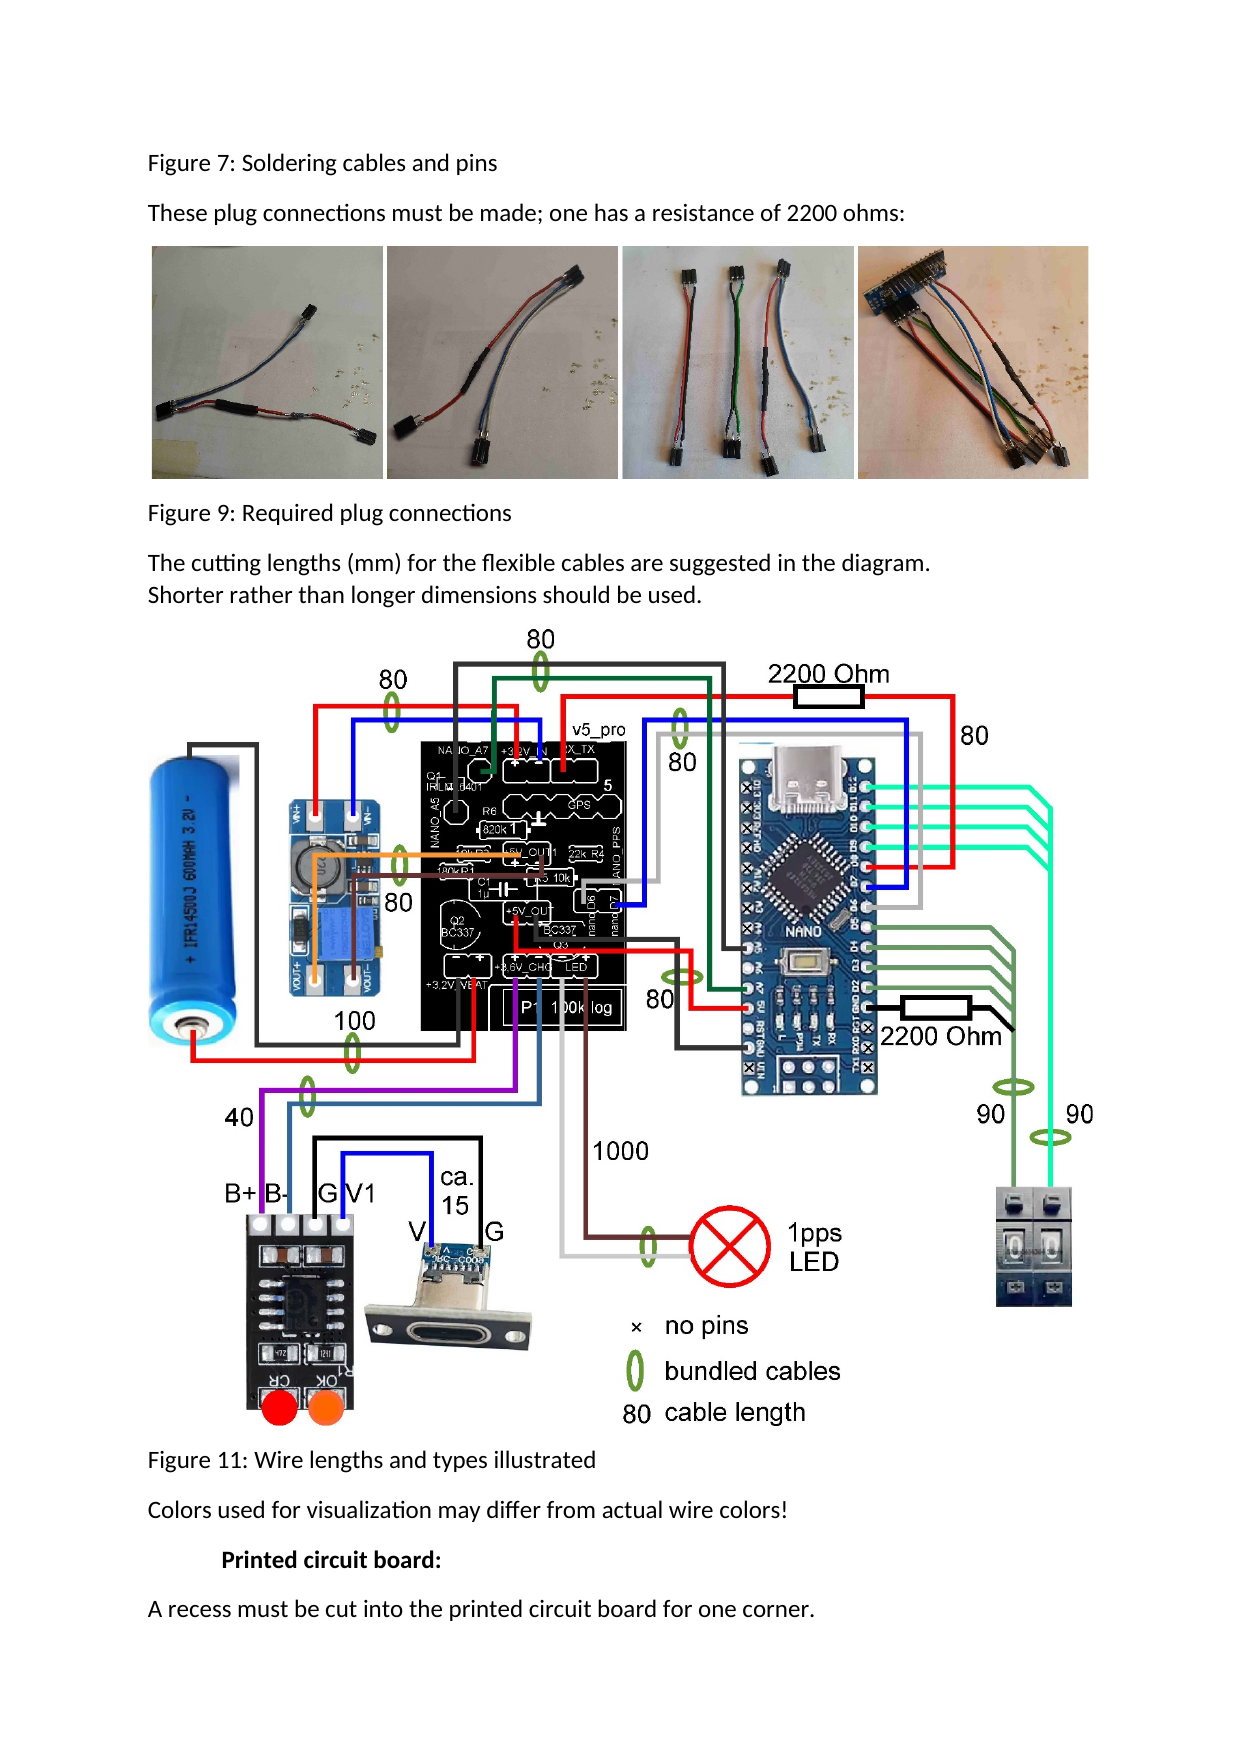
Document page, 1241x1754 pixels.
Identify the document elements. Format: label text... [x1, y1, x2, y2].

text Figure 9: Required plug connections [148, 497, 1093, 528]
text Figure 7: Soldering cables and pins [148, 148, 1093, 178]
picture [151, 246, 1089, 479]
text Figure 11: Wire lengths and types illustrated [148, 1444, 1093, 1475]
picture [147, 629, 1093, 1426]
text These plug connections must be made; one has a resistance of 2200 ohms: [148, 197, 1093, 228]
text The cutting lengths (mm) for the flexible cables are suggested in the diagram. Shorter rather than longer dimensions should be used. [148, 547, 1093, 610]
text Colors used for visualization may differ from actual wire colors! [148, 1494, 1093, 1525]
text A recess must be cut into the printed circuit board for one corner. [148, 1593, 1093, 1624]
text Printed circuit board: [148, 1544, 1093, 1574]
